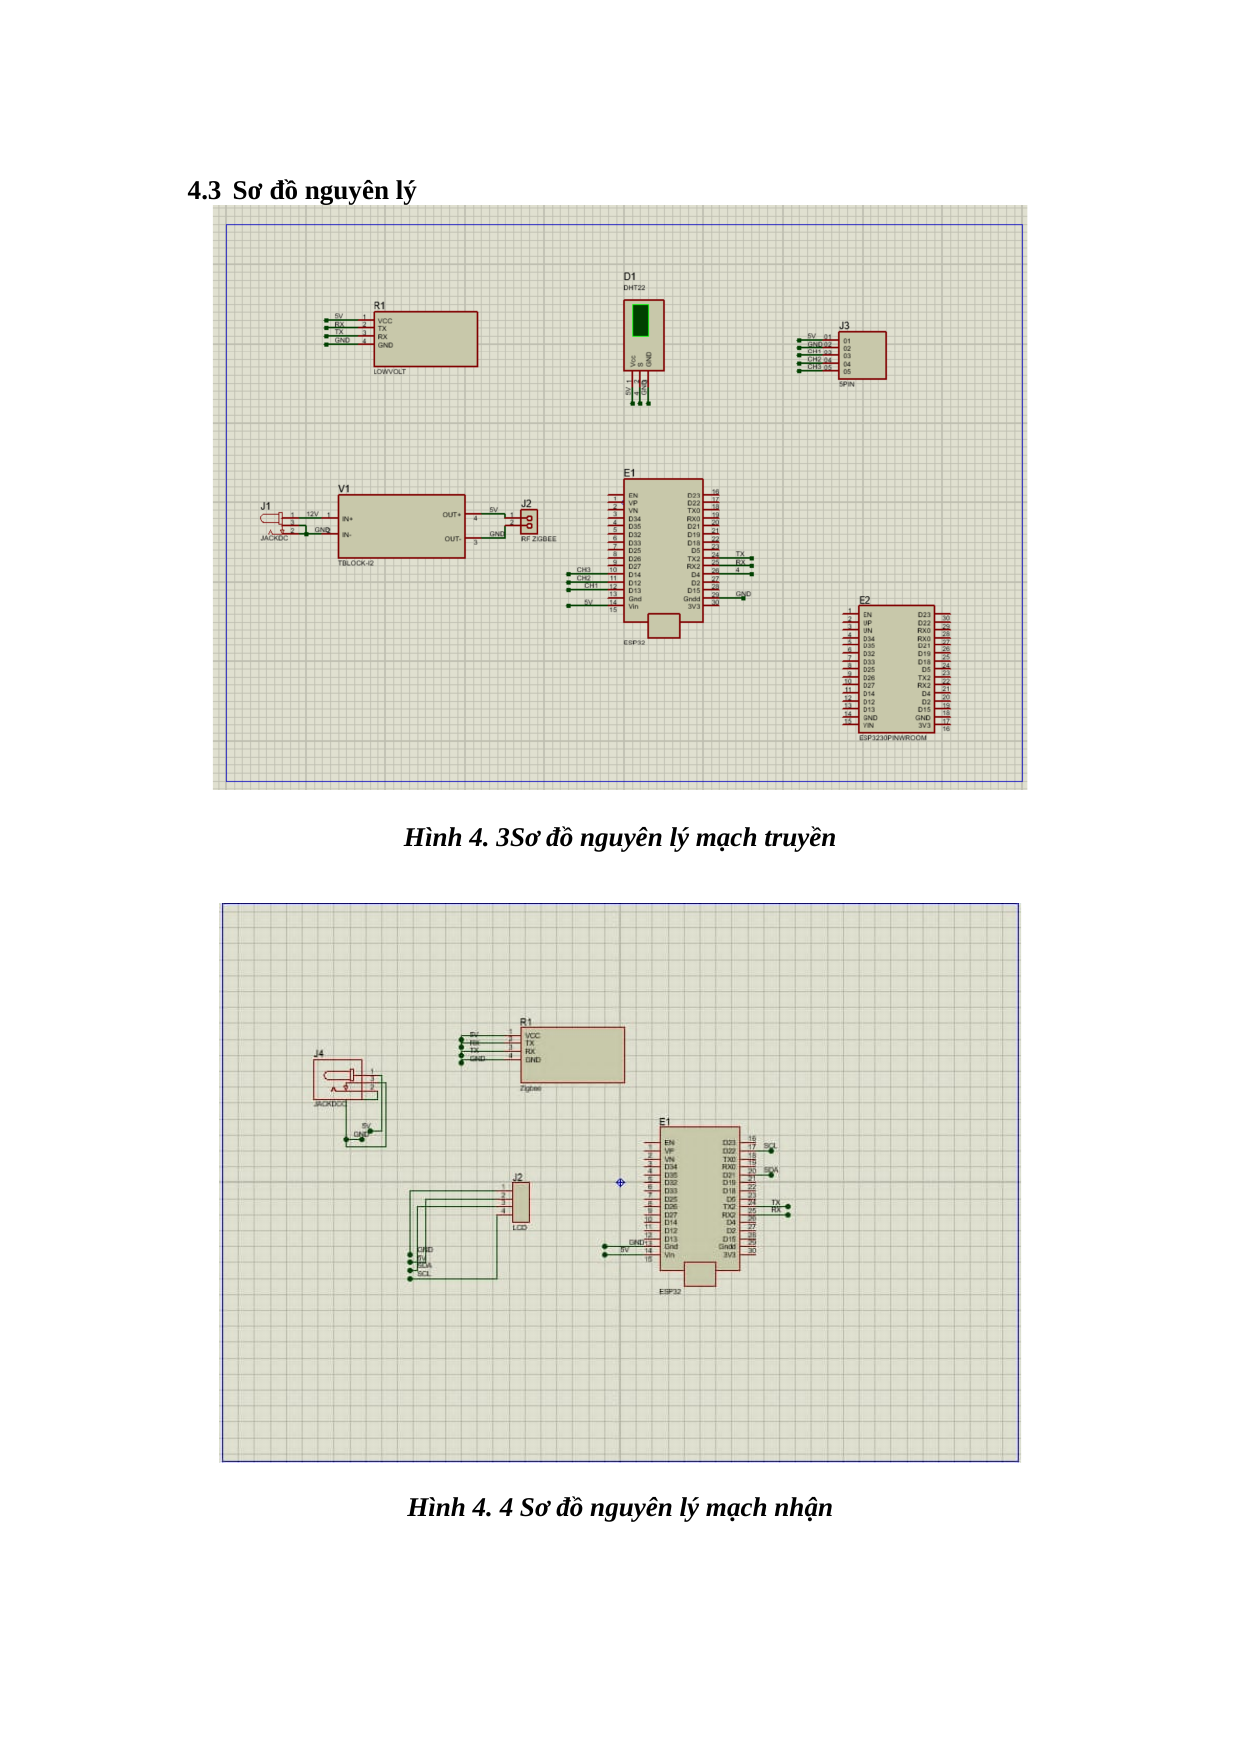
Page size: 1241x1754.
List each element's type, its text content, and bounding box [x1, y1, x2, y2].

text Hình 4. 3Sơ đồ nguyên lý mạch truyền [187, 821, 1053, 852]
picture [219, 903, 1022, 1463]
list Sơ đồ nguyên lý [187, 174, 1053, 205]
text Hình 4. 4 Sơ đồ nguyên lý mạch nhận [187, 1491, 1053, 1522]
picture [212, 205, 1028, 790]
